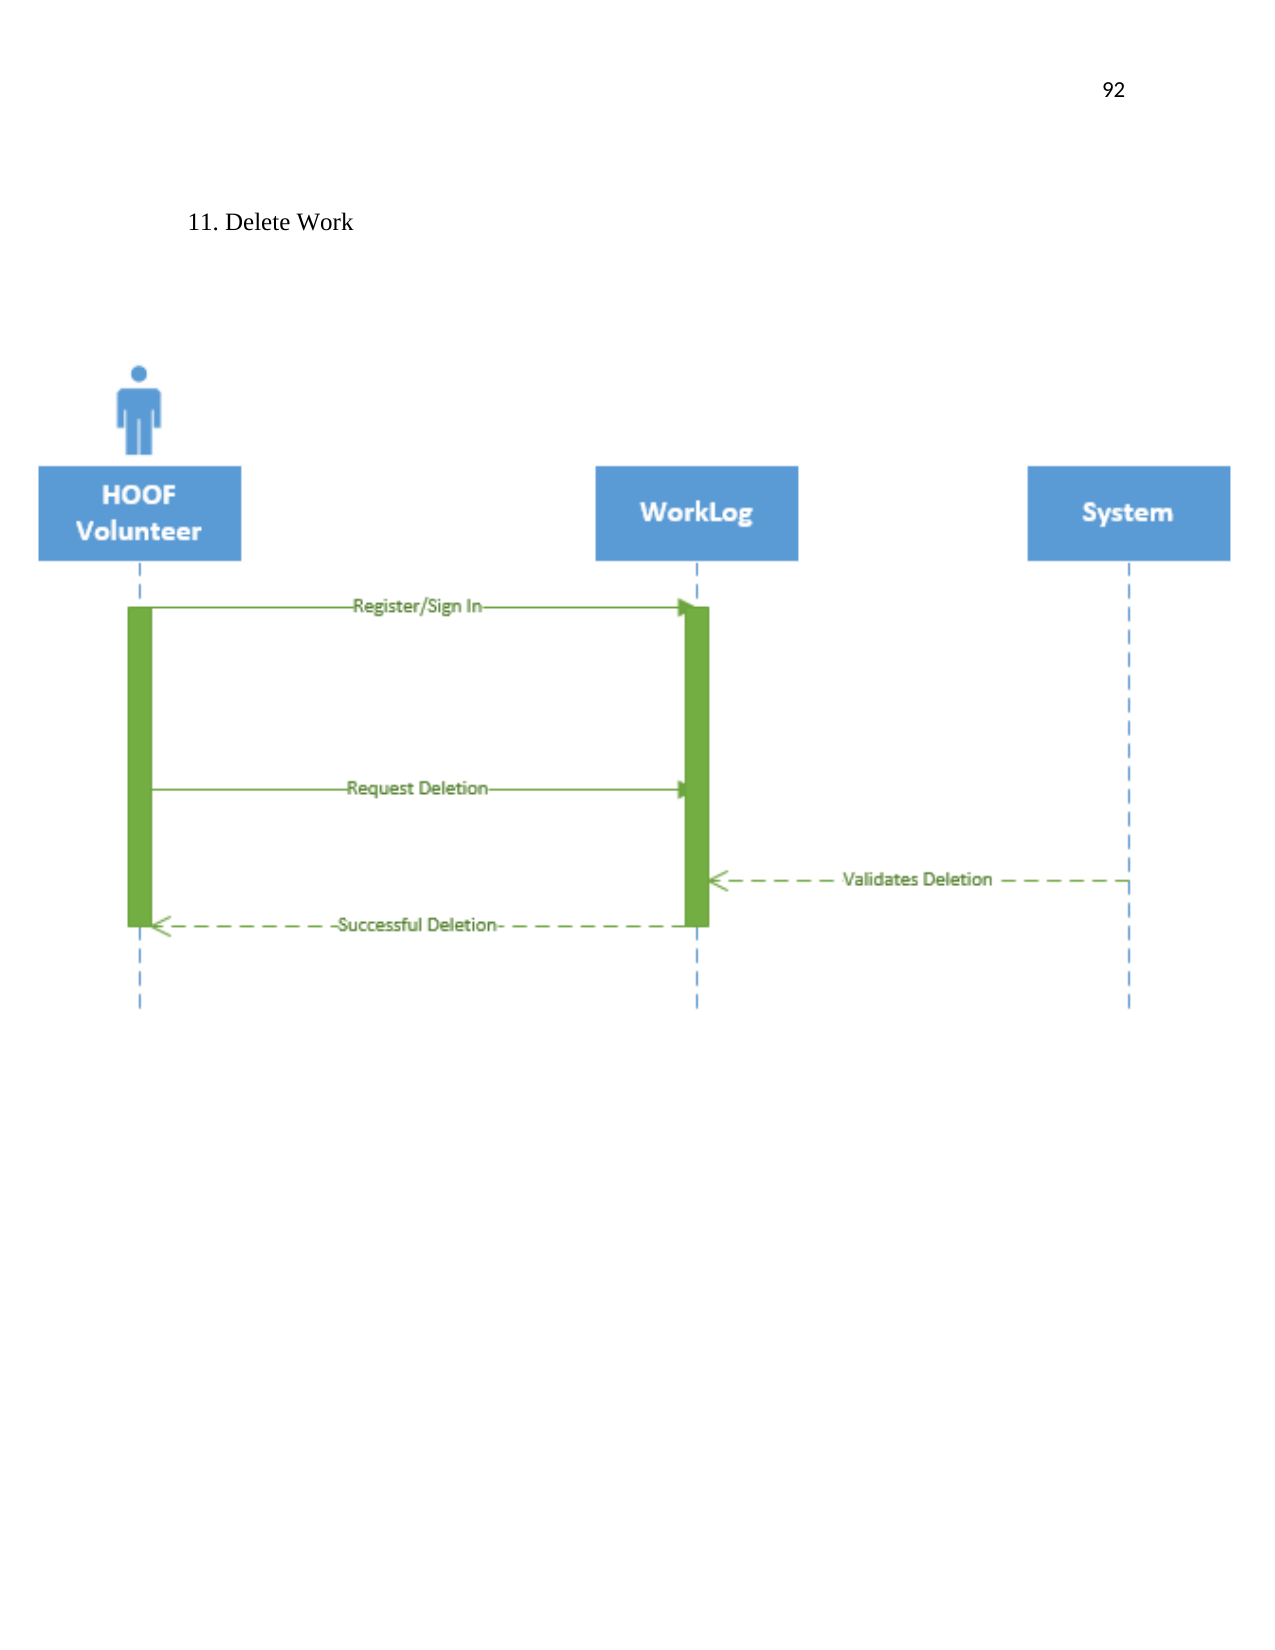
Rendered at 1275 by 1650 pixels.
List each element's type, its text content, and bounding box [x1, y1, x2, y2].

picture [20, 347, 1260, 1051]
list Delete Work [187, 207, 1125, 236]
